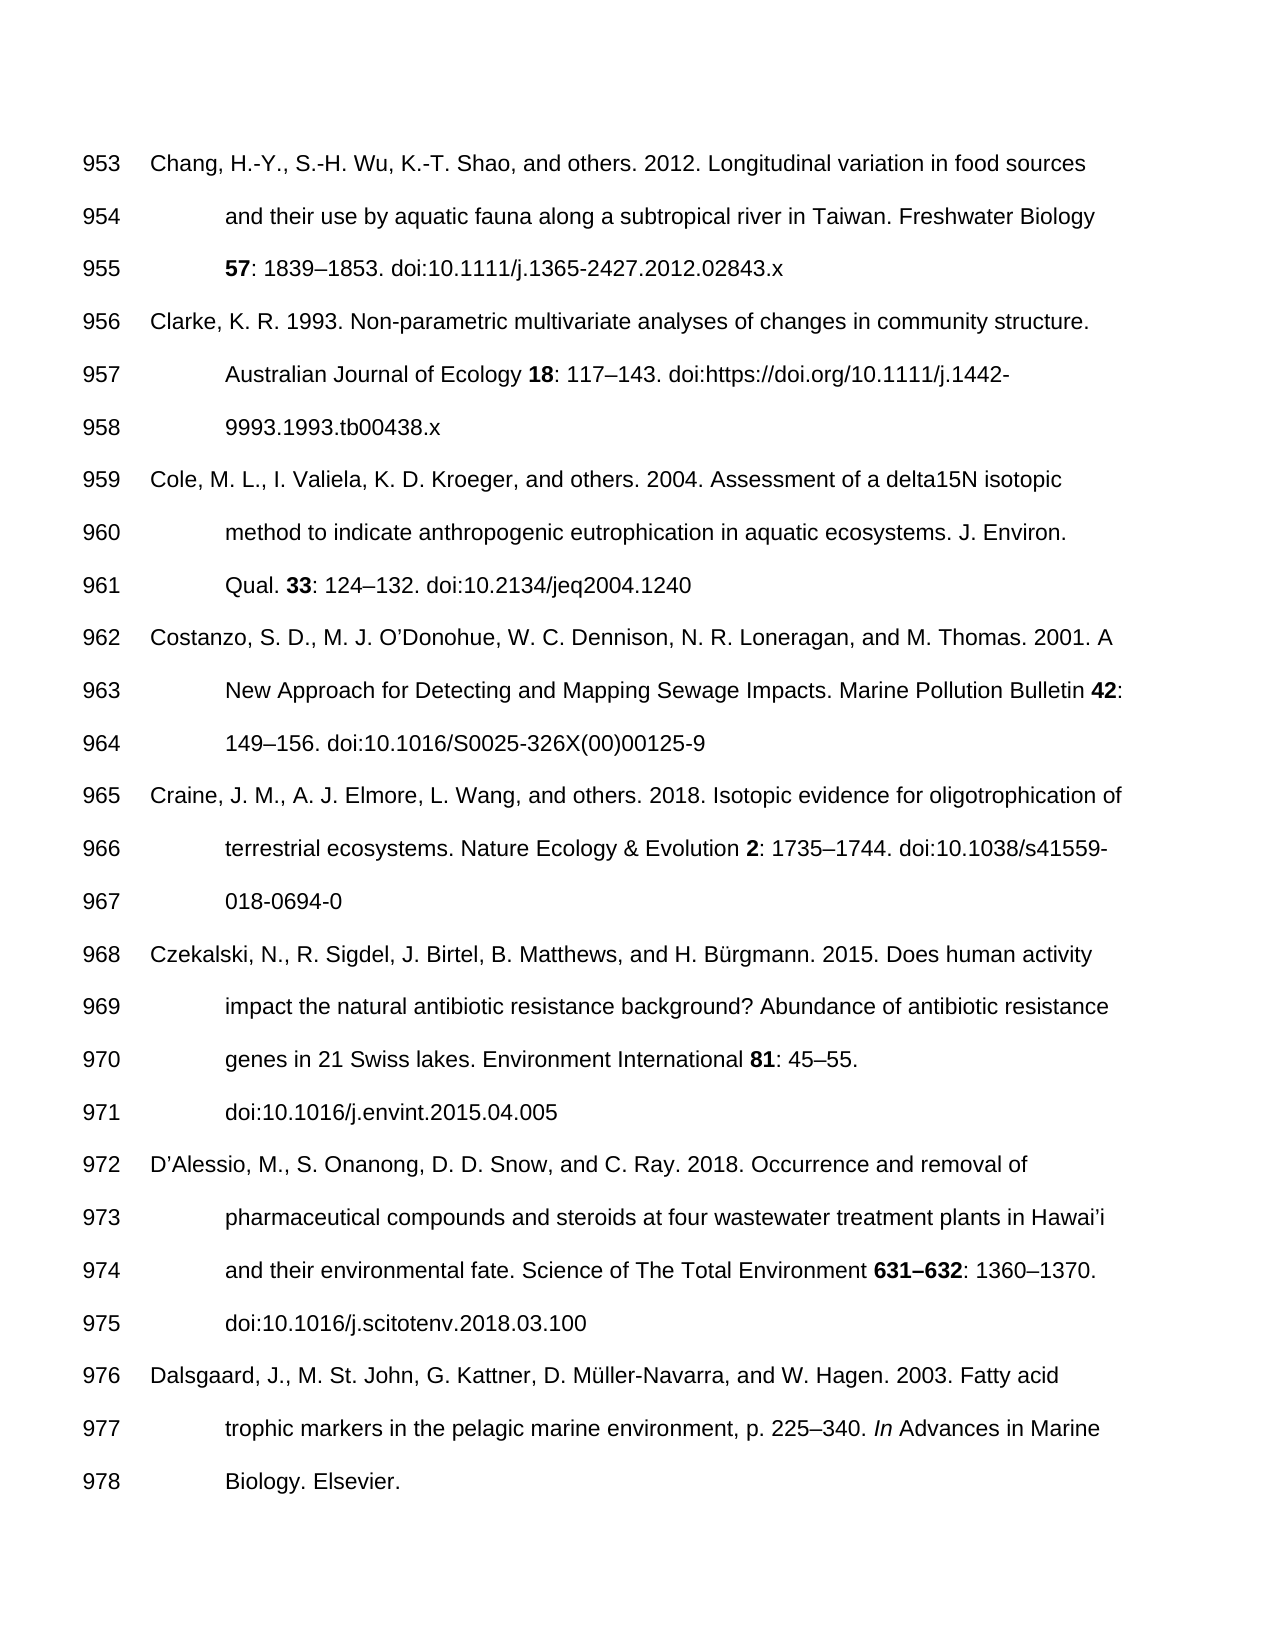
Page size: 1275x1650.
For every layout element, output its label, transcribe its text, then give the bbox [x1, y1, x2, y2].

text Cole, M. L., I. Valiela, K. D. Kroeger, and others. 2004. Assessment of a delta15N isotopic method to indicate anthropogenic eutrophication in aquatic ecosystems. J. Environ. Qual. 33: 124–132. doi:10.2134/jeq2004.1240 [150, 466, 1125, 598]
text D’Alessio, M., S. Onanong, D. D. Snow, and C. Ray. 2018. Occurrence and removal of pharmaceutical compounds and steroids at four wastewater treatment plants in Hawai’i and their environmental fate. Science of The Total Environment 631–632: 1360–1370. doi:10.1016/j.scitotenv.2018.03.100 [150, 1151, 1125, 1336]
text Clarke, K. R. 1993. Non-parametric multivariate analyses of changes in community structure. Australian Journal of Ecology 18: 117–143. doi:https://doi.org/10.1111/j.1442-9993.1993.tb00438.x [150, 308, 1125, 440]
text Chang, H.-Y., S.-H. Wu, K.-T. Shao, and others. 2012. Longitudinal variation in food sources and their use by aquatic fauna along a subtropical river in Taiwan. Freshwater Biology 57: 1839–1853. doi:10.1111/j.1365-2427.2012.02843.x [150, 150, 1125, 282]
text Czekalski, N., R. Sigdel, J. Birtel, B. Matthews, and H. Bürgmann. 2015. Does human activity impact the natural antibiotic resistance background? Abundance of antibiotic resistance genes in 21 Swiss lakes. Environment International 81: 45–55. doi:10.1016/j.envint.2015.04.005 [150, 941, 1125, 1125]
text Dalsgaard, J., M. St. John, G. Kattner, D. Müller-Navarra, and W. Hagen. 2003. Fatty acid trophic markers in the pelagic marine environment, p. 225–340. In Advances in Marine Biology. Elsevier. [150, 1362, 1125, 1494]
text Costanzo, S. D., M. J. O’Donohue, W. C. Dennison, N. R. Loneragan, and M. Thomas. 2001. A New Approach for Detecting and Mapping Sewage Impacts. Marine Pollution Bulletin 42: 149–156. doi:10.1016/S0025-326X(00)00125-9 [150, 624, 1125, 756]
text Craine, J. M., A. J. Elmore, L. Wang, and others. 2018. Isotopic evidence for oligotrophication of terrestrial ecosystems. Nature Ecology & Evolution 2: 1735–1744. doi:10.1038/s41559-018-0694-0 [150, 782, 1125, 914]
